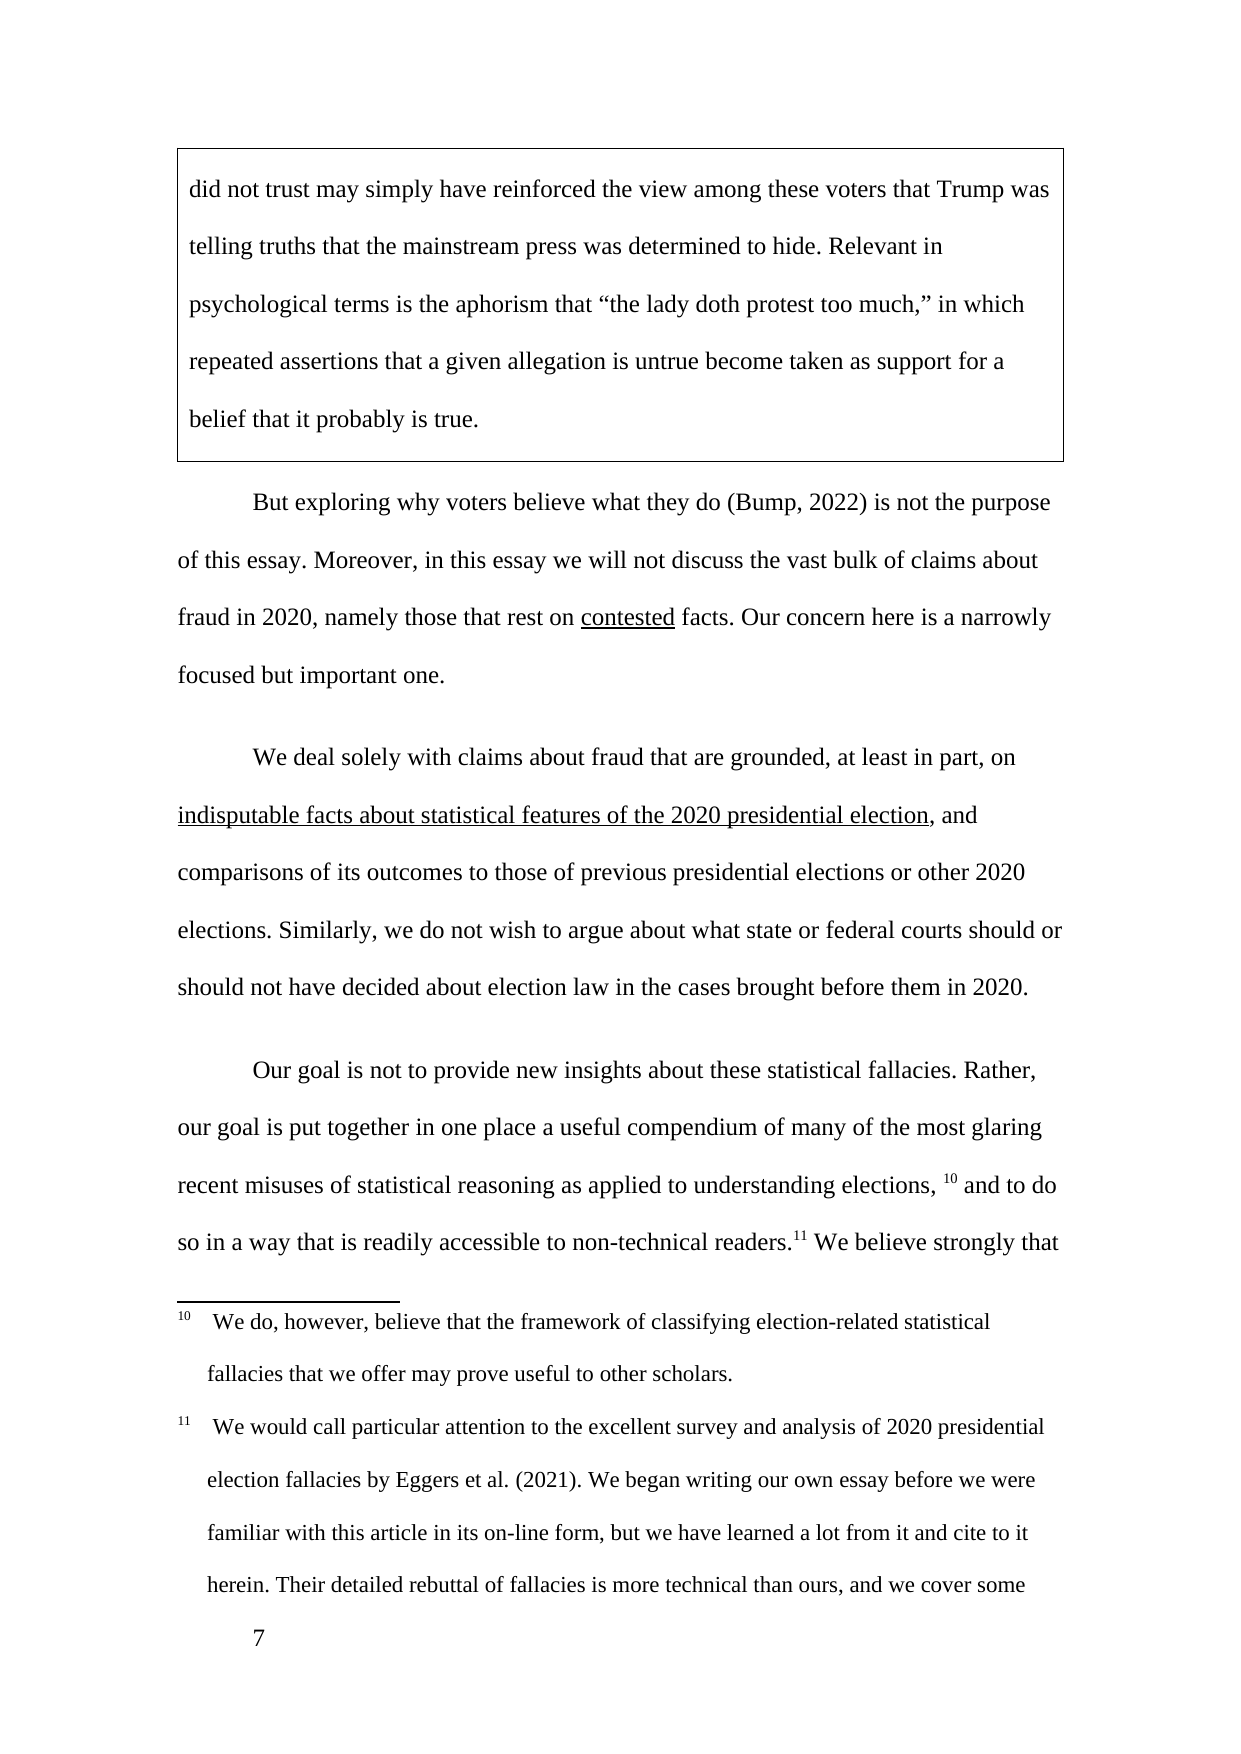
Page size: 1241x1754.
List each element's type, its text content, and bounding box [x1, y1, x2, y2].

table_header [178, 149, 1063, 461]
text But exploring why voters believe what they do (Bump, 2022) is not the purpose of this essay. Moreover, in this essay we will not discuss the vast bulk of claims about fraud in 2020, namely those that rest on contested facts. Our concern here is a narrowly focused but important one. [177, 487, 1063, 688]
text We deal solely with claims about fraud that are grounded, at least in part, on indisputable facts about statistical features of the 2020 presidential election, and comparisons of its outcomes to those of previous presidential elections or other 2020 elections. Similarly, we do not wish to argue about what state or federal courts should or should not have decided about election law in the cases brought before them in 2020. [177, 742, 1063, 1001]
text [177, 1055, 1063, 1256]
